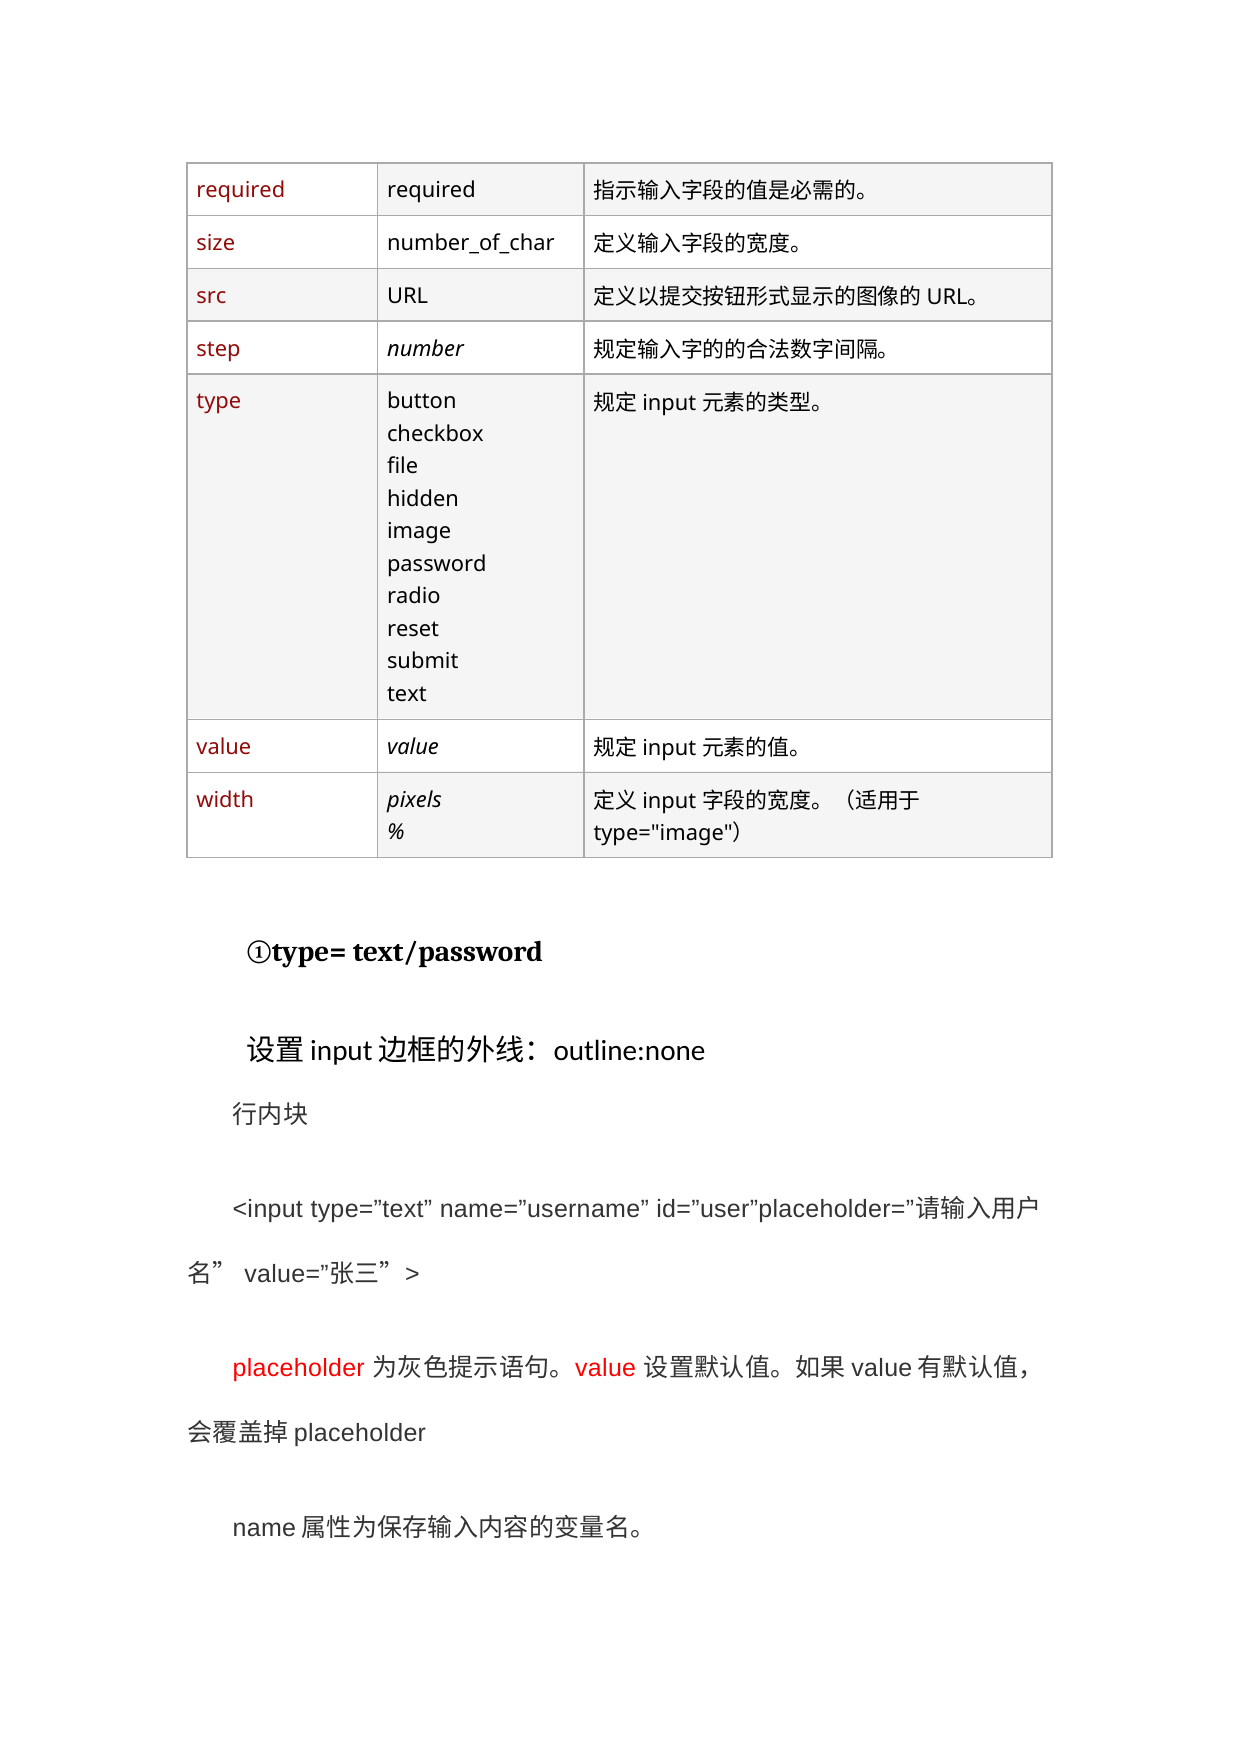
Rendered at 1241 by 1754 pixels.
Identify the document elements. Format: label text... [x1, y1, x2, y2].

table_cell value [378, 720, 583, 771]
table_cell type [188, 375, 377, 718]
table_cell 规定输入字的的合法数字间隔。 [585, 322, 1051, 373]
table_cell value [188, 720, 377, 771]
table_cell src [188, 269, 377, 320]
table_cell pixels % [378, 773, 583, 857]
table_cell 定义以提交按钮形式显示的图像的 URL。 [585, 269, 1051, 320]
subtitle ①type= text/password [187, 920, 1053, 985]
table_cell width [188, 773, 377, 857]
table_cell 规定 input 元素的值。 [585, 720, 1051, 771]
text placeholder 为灰色提示语句。value 设置默认值。如果value有默认值，会覆盖掉placeholder [187, 1333, 1053, 1463]
text 设置input边框的外线：outline:none [187, 1015, 1053, 1080]
table_cell step [188, 322, 377, 373]
table_cell 定义 input 字段的宽度。（适用于 type="image"） [585, 773, 1051, 857]
table_cell 指示输入字段的值是必需的。 [585, 164, 1051, 215]
text <input type=”text” name=”username” id=”user”placeholder=”请输入用户名” value=”张三”> [187, 1174, 1053, 1304]
table_cell number_of_char [378, 216, 583, 268]
table_cell required [188, 164, 377, 215]
table_cell 规定 input 元素的类型。 [585, 375, 1051, 718]
table_cell number [378, 322, 583, 373]
table_cell 定义输入字段的宽度。 [585, 216, 1051, 268]
table_cell URL [378, 269, 583, 320]
table_cell required [378, 164, 583, 215]
table_cell button checkbox file hidden image password radio reset submit text [378, 375, 583, 718]
text 行内块 [187, 1080, 1053, 1145]
text name属性为保存输入内容的变量名。 [187, 1493, 1053, 1558]
table_cell size [188, 216, 377, 268]
